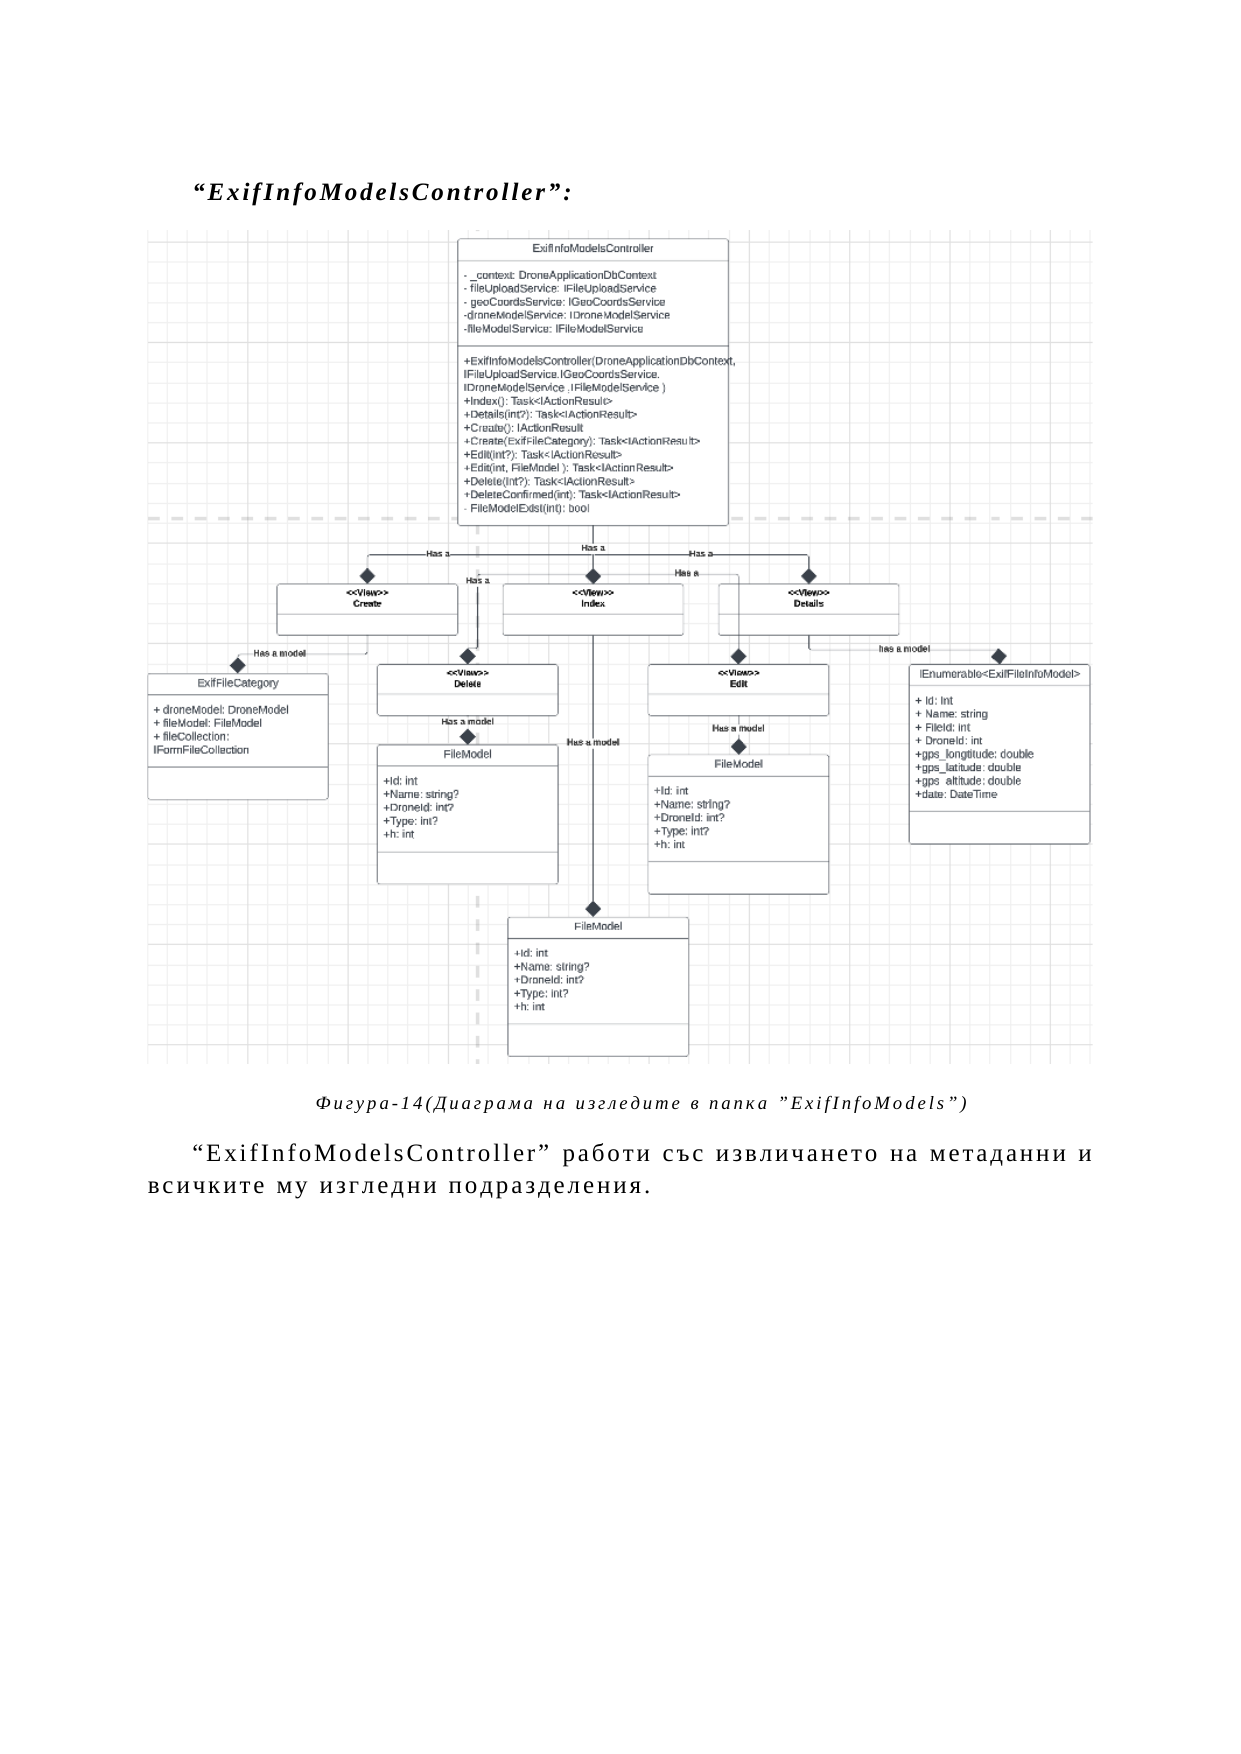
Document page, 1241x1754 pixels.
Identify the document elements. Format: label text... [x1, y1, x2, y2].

text Фигура-14(Диаграма на изгледите в папка ”ExifInfoModels”) [148, 1064, 1092, 1113]
text “ExifInfoModelsController” работи със извличането на метаданни и всичките му изгледни подразделения. [148, 1138, 1092, 1199]
text “ExifInfoModelsController”: [148, 177, 1092, 206]
picture [147, 230, 1093, 1064]
